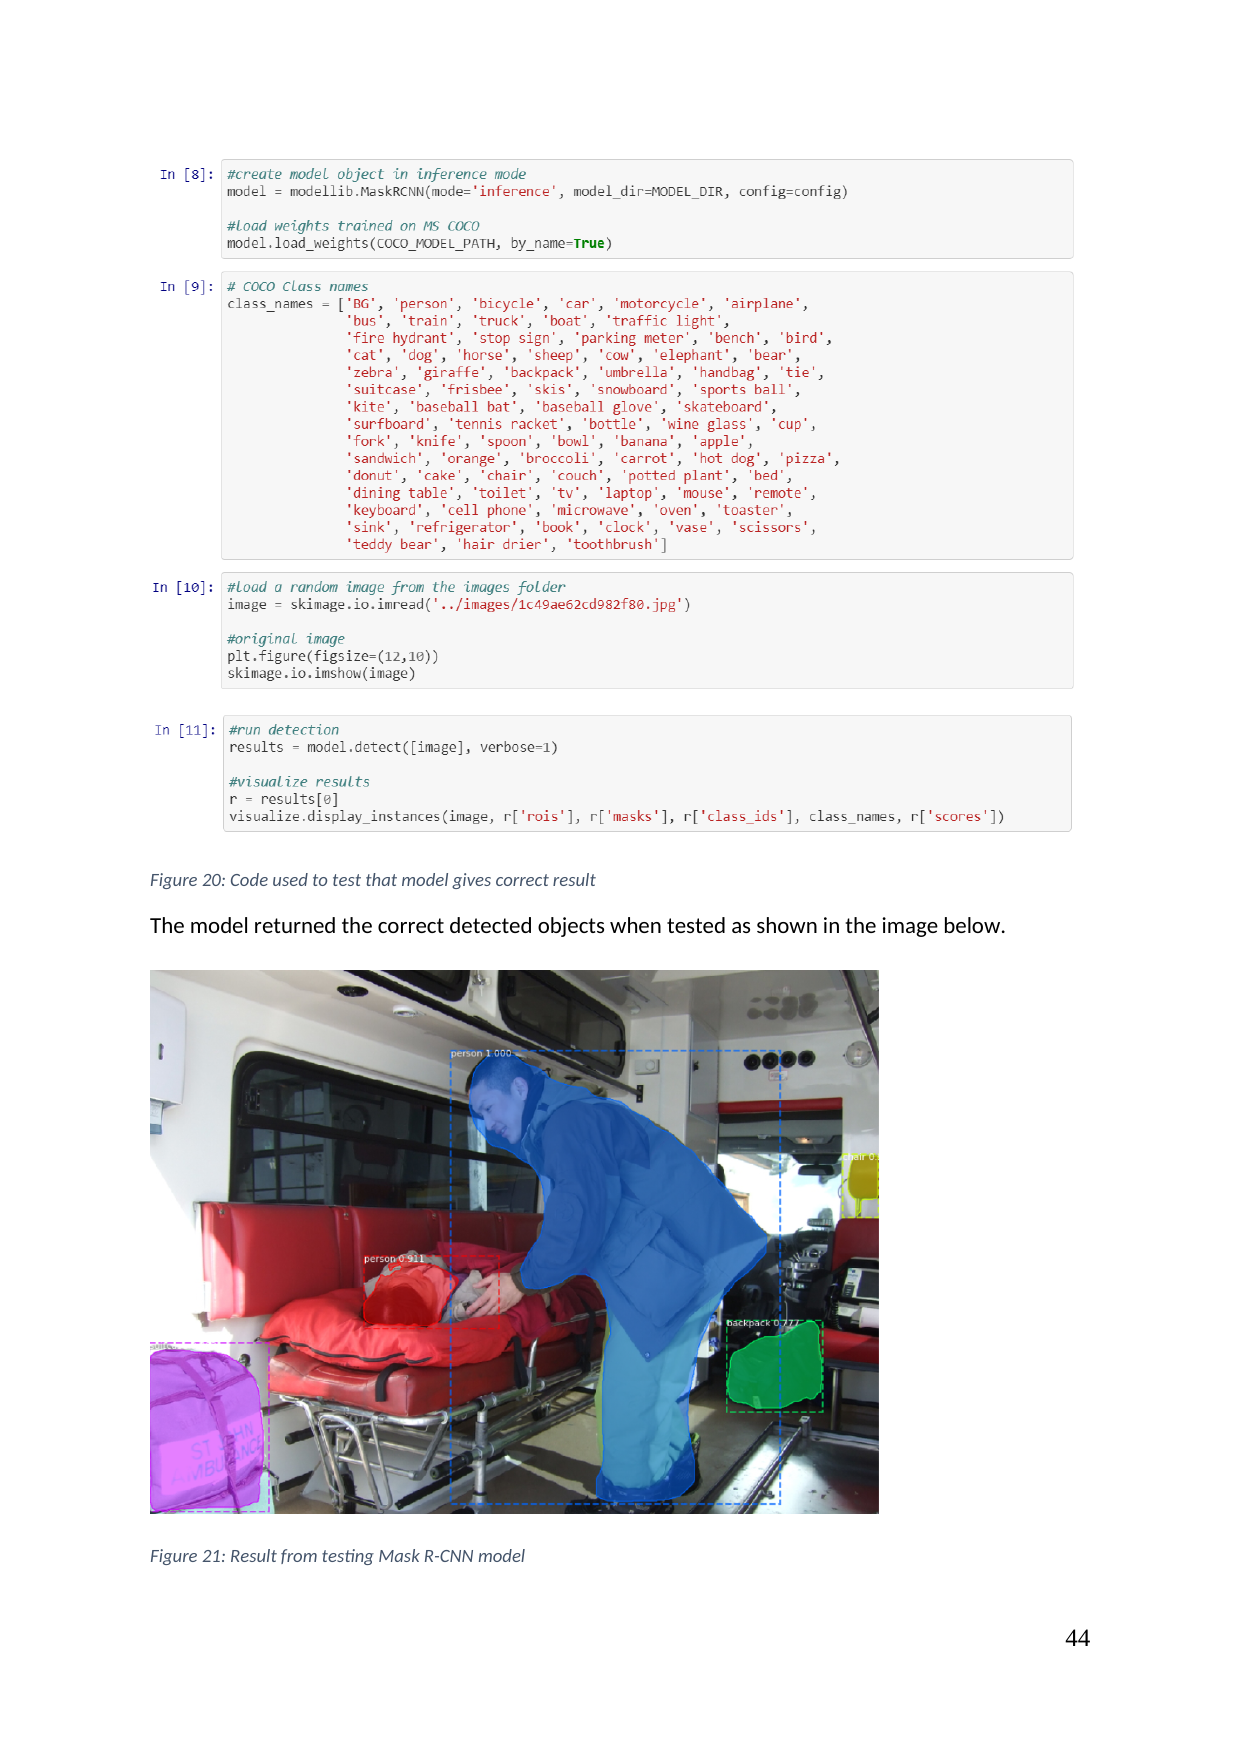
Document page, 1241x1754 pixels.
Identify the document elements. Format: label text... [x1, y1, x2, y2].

picture [150, 712, 1091, 838]
picture [150, 970, 879, 1514]
text The model returned the correct detected objects when tested as shown in the image below. [150, 912, 1090, 940]
picture [150, 150, 1091, 693]
